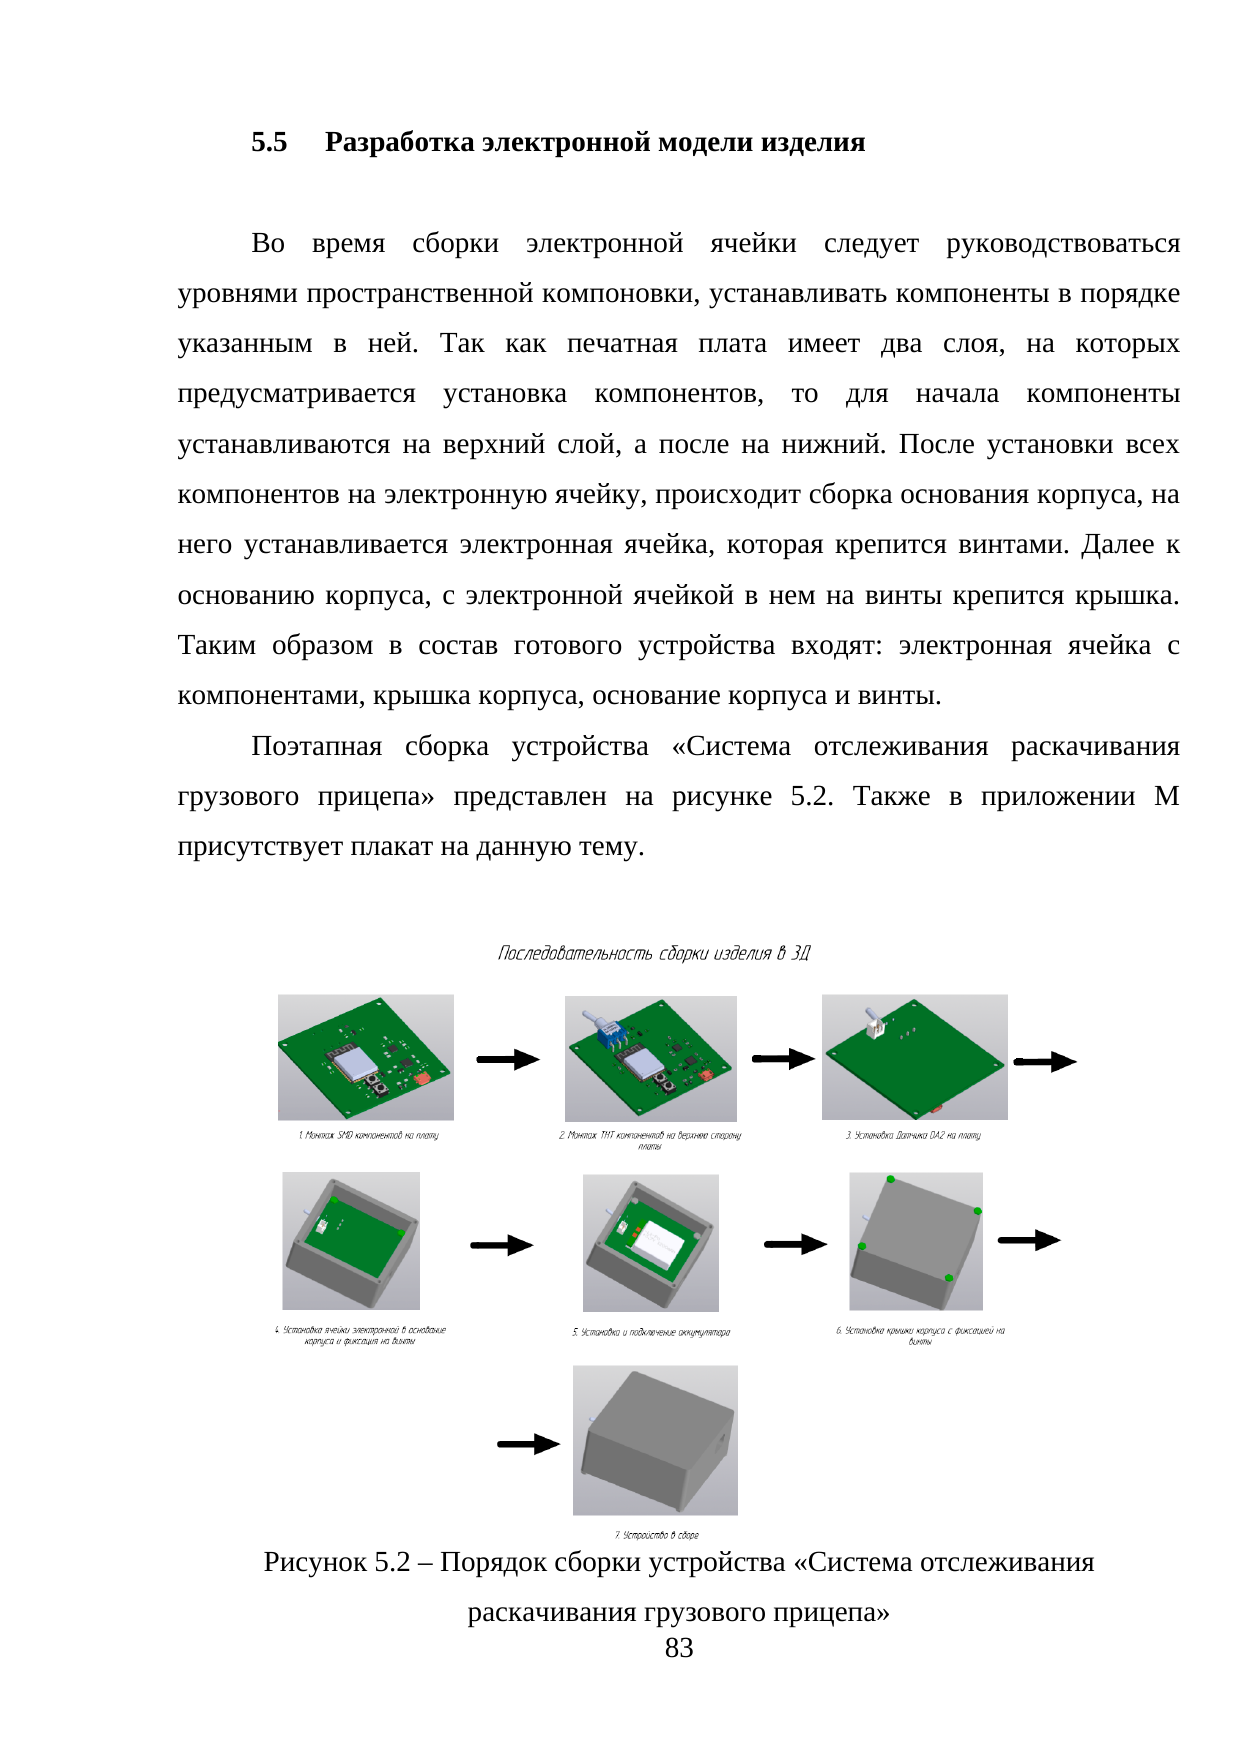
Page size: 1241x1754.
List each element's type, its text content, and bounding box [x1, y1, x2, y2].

text Поэтапная сборка устройства «Система отслеживания раскачивания грузового прицепа» представлен на рисунке 5.2. Также в приложении М присутствует плакат на данную тему. [177, 728, 1181, 862]
text Во время сборки электронной ячейки следует руководствоваться уровнями пространственной компоновки, устанавливать компоненты в порядке указанным в ней. Так как печатная плата имеет два слоя, на которых предусматривается установка компонентов, то для начала компоненты устанавливаются на верхний слой, а после на нижний. После установки всех компонентов на электронную ячейку, происходит сборка основания корпуса, на него устанавливается электронная ячейка, которая крепится винтами. Далее к основанию корпуса, с электронной ячейкой в нем на винты крепится крышка. Таким образом в состав готового устройства входят: электронная ячейка с компонентами, крышка корпуса, основание корпуса и винты. [177, 225, 1181, 711]
text Рисунок 5.2 – Порядок сборки устройства «Система отслеживания раскачивания грузового прицепа» [177, 1544, 1181, 1628]
picture [275, 929, 1083, 1544]
subtitle 5.5 Разработка электронной модели изделия [177, 124, 1181, 158]
